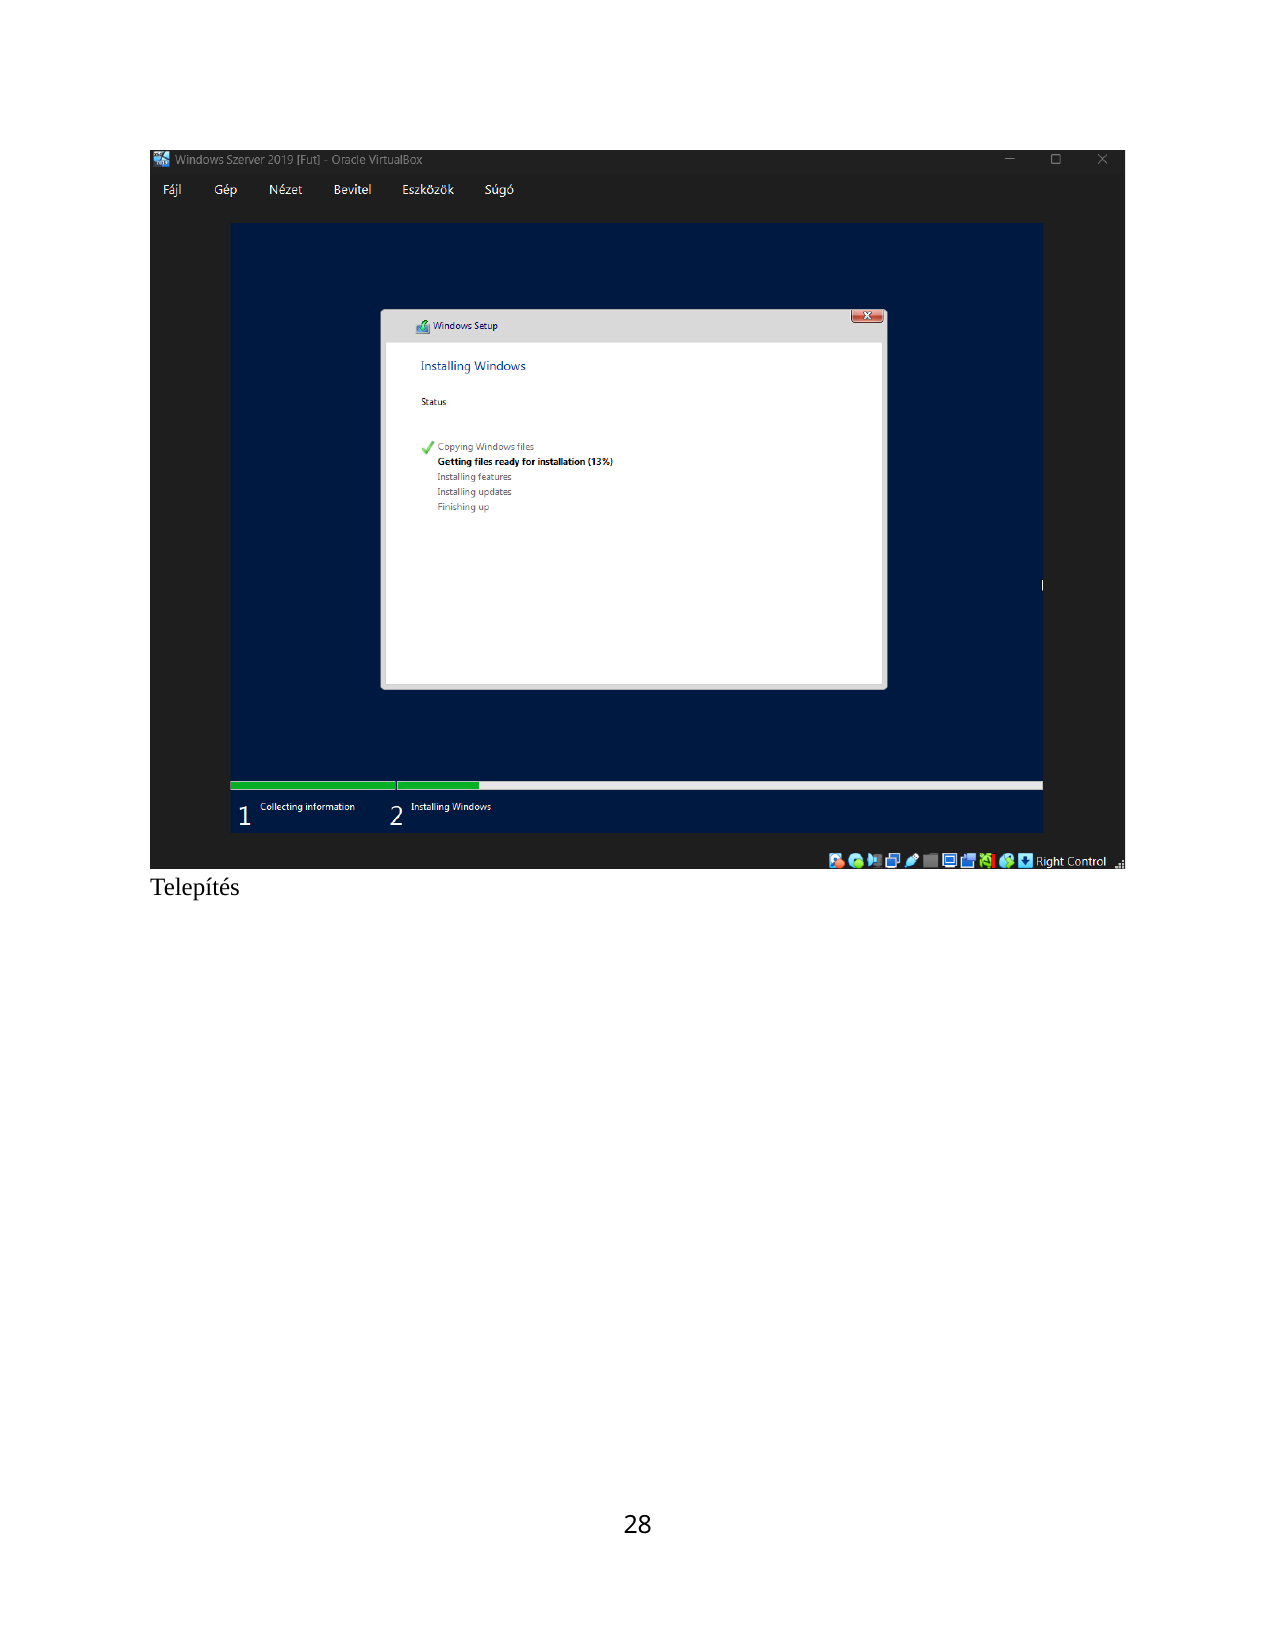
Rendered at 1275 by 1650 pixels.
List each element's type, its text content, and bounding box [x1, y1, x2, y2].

picture [150, 150, 1125, 869]
text Telepítés [150, 869, 1125, 901]
